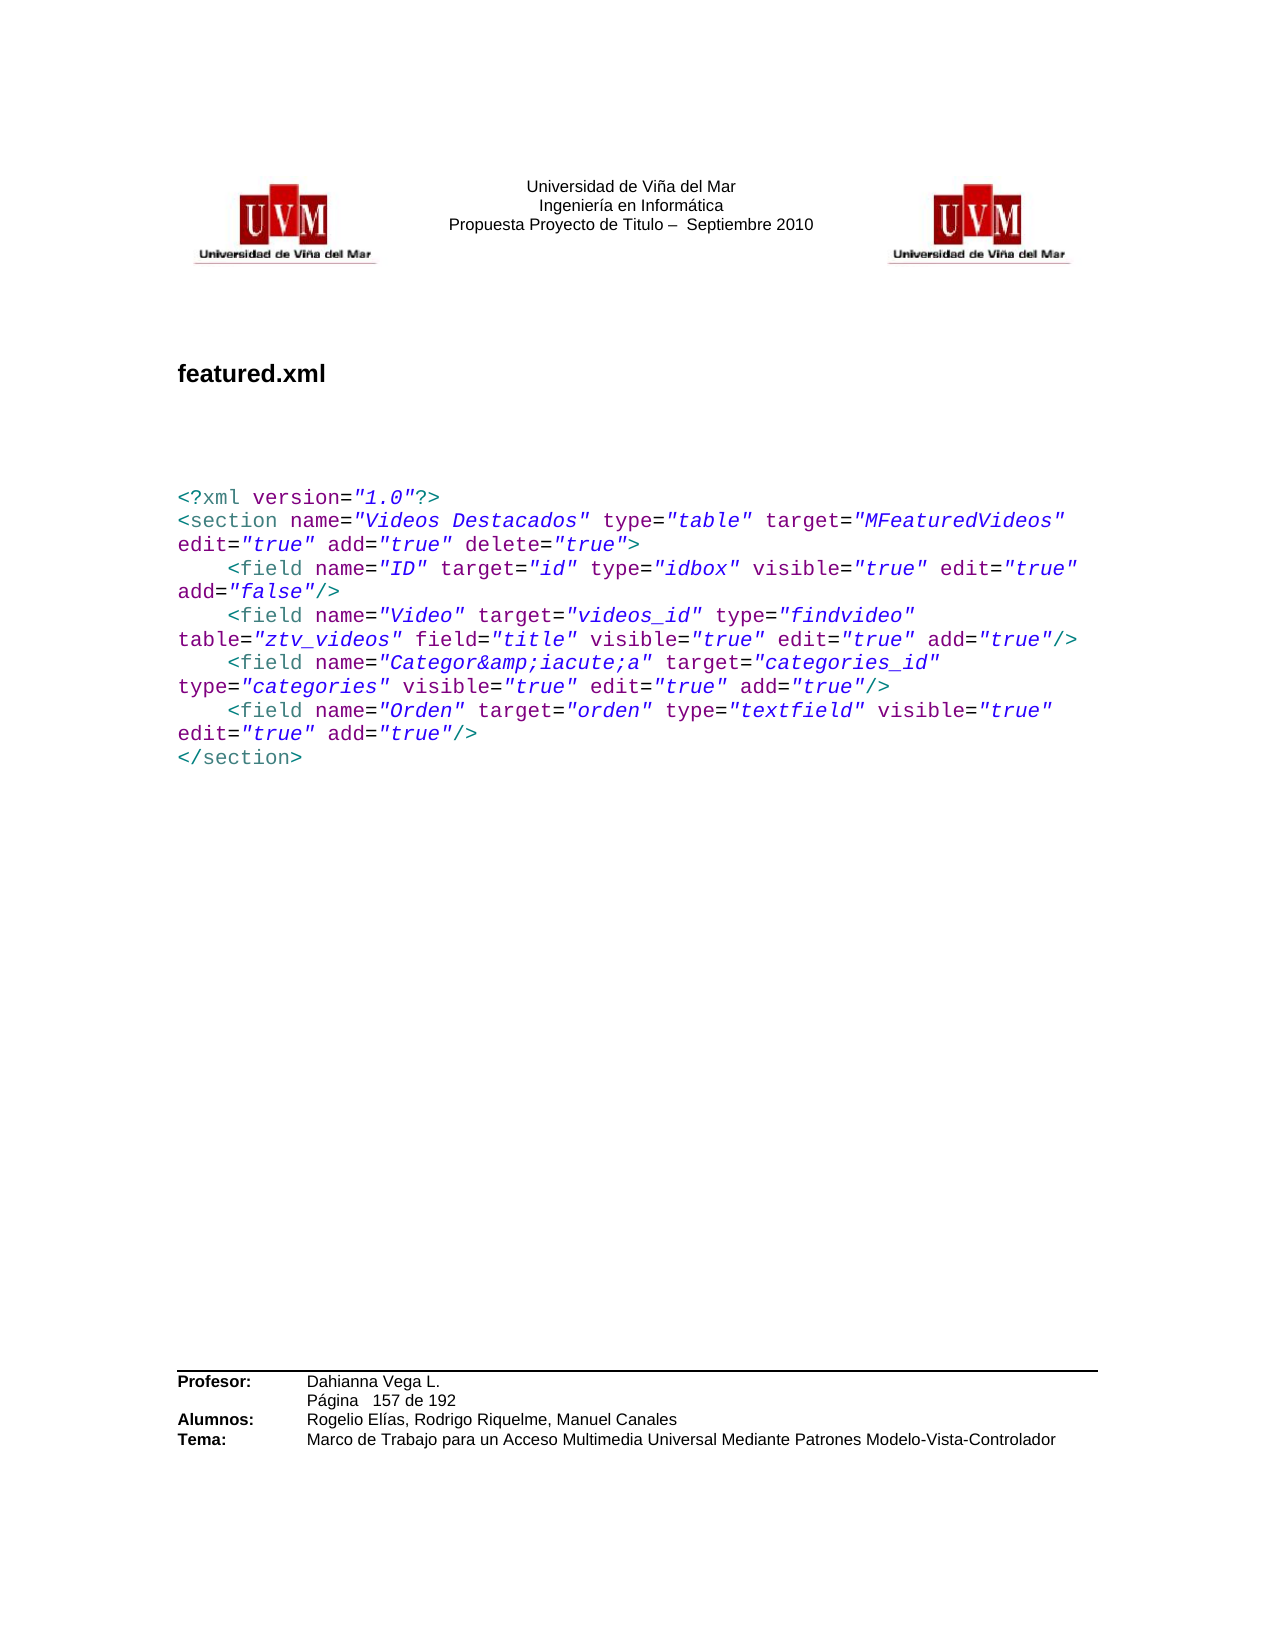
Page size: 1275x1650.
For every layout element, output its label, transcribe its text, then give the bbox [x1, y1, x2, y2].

text <field name="Video" target="videos_id" type="findvideo" table="ztv_videos" field="title" visible="true" edit="true" add="true"/> [177, 605, 1098, 652]
picture [177, 176, 390, 267]
picture [871, 176, 1084, 267]
text <section name="Videos Destacados" type="table" target="MFeaturedVideos" edit="true" add="true" delete="true"> [177, 510, 1098, 558]
text featured.xml [177, 359, 1098, 388]
text <field name="Orden" target="orden" type="textfield" visible="true" edit="true" add="true"/> [177, 699, 1098, 747]
text <?xml version="1.0"?> [177, 487, 1098, 510]
text </section> [177, 747, 1098, 771]
text <field name="ID" target="id" type="idbox" visible="true" edit="true" add="false"/> [177, 558, 1098, 605]
text <field name="Categor&amp;iacute;a" target="categories_id" type="categories" visible="true" edit="true" add="true"/> [177, 652, 1098, 699]
